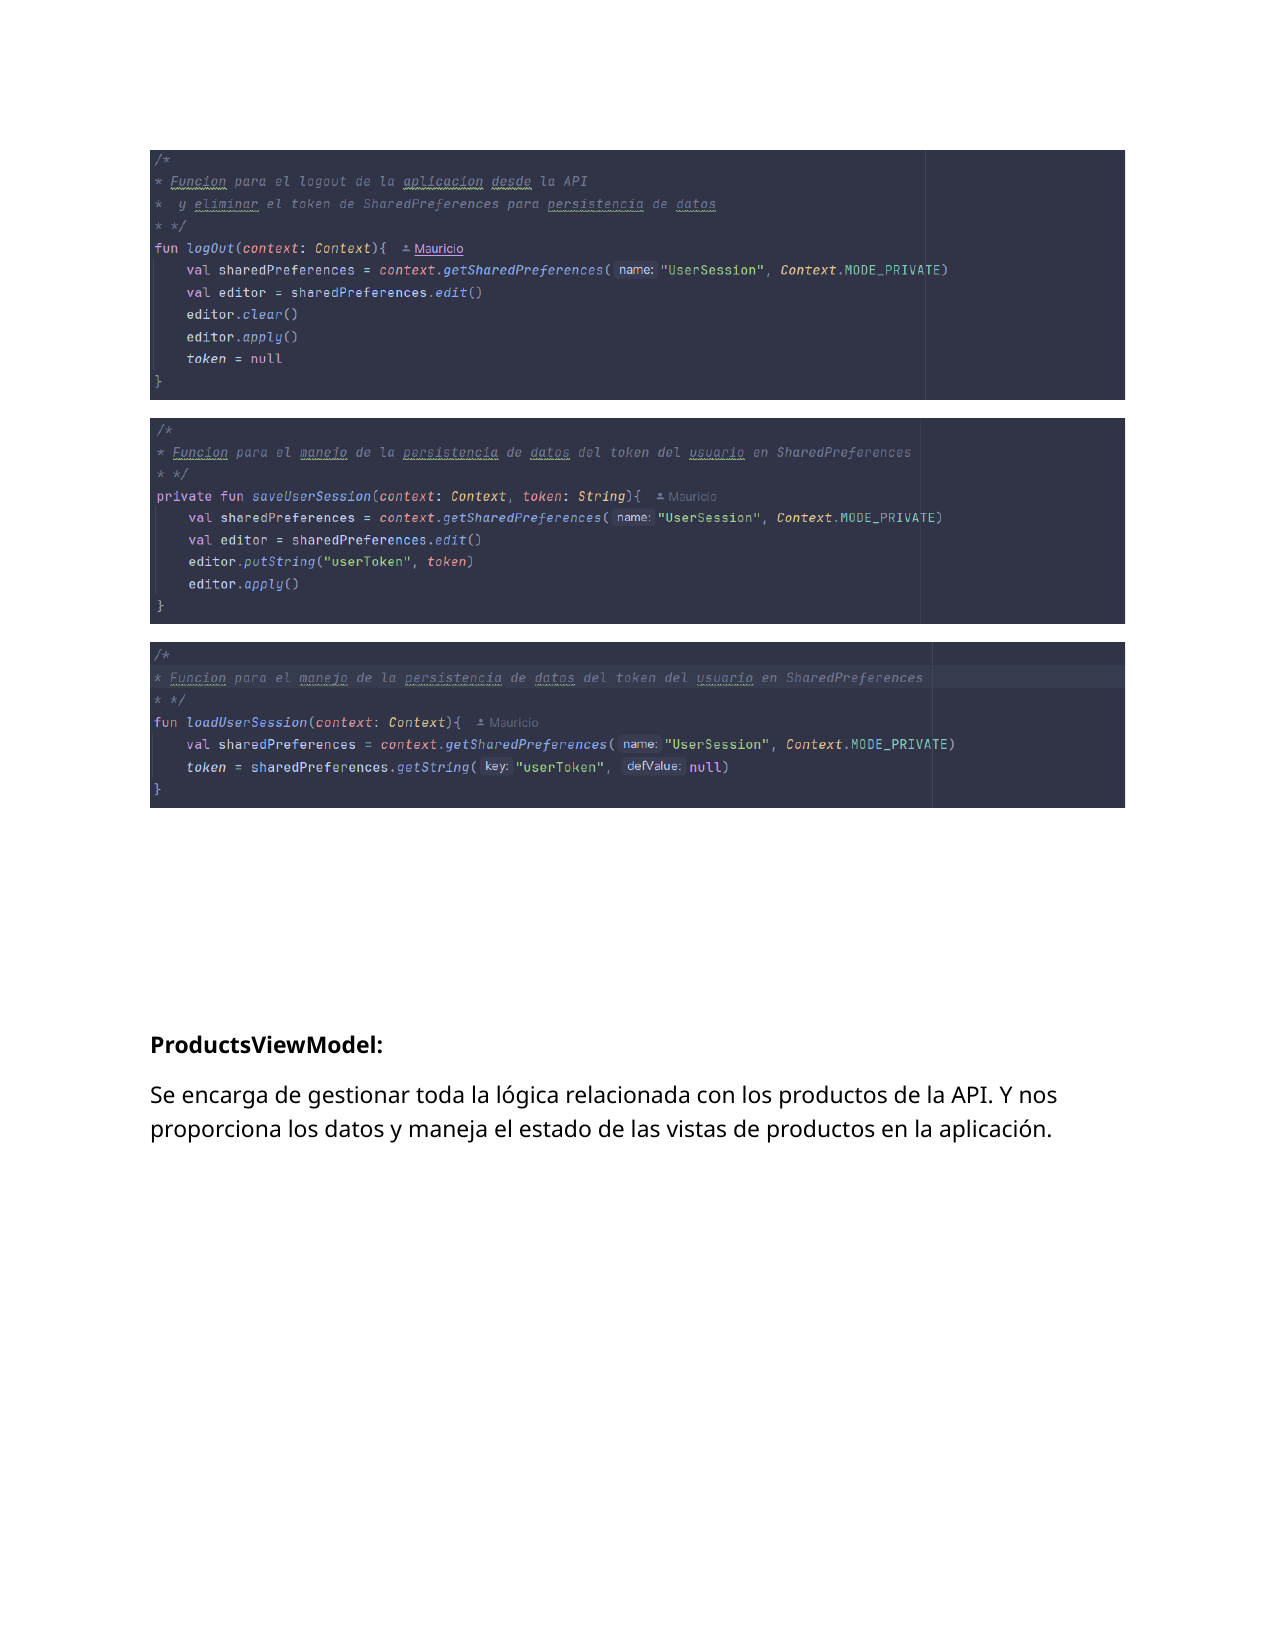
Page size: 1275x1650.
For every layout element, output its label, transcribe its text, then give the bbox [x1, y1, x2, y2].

picture [150, 418, 1125, 624]
text Se encarga de gestionar toda la lógica relacionada con los productos de la API. Y nos proporciona los datos y maneja el estado de las vistas de productos en la aplicación. [150, 1079, 1125, 1144]
picture [150, 150, 1125, 400]
text ProductsViewModel: [150, 1028, 1125, 1060]
picture [150, 642, 1125, 808]
